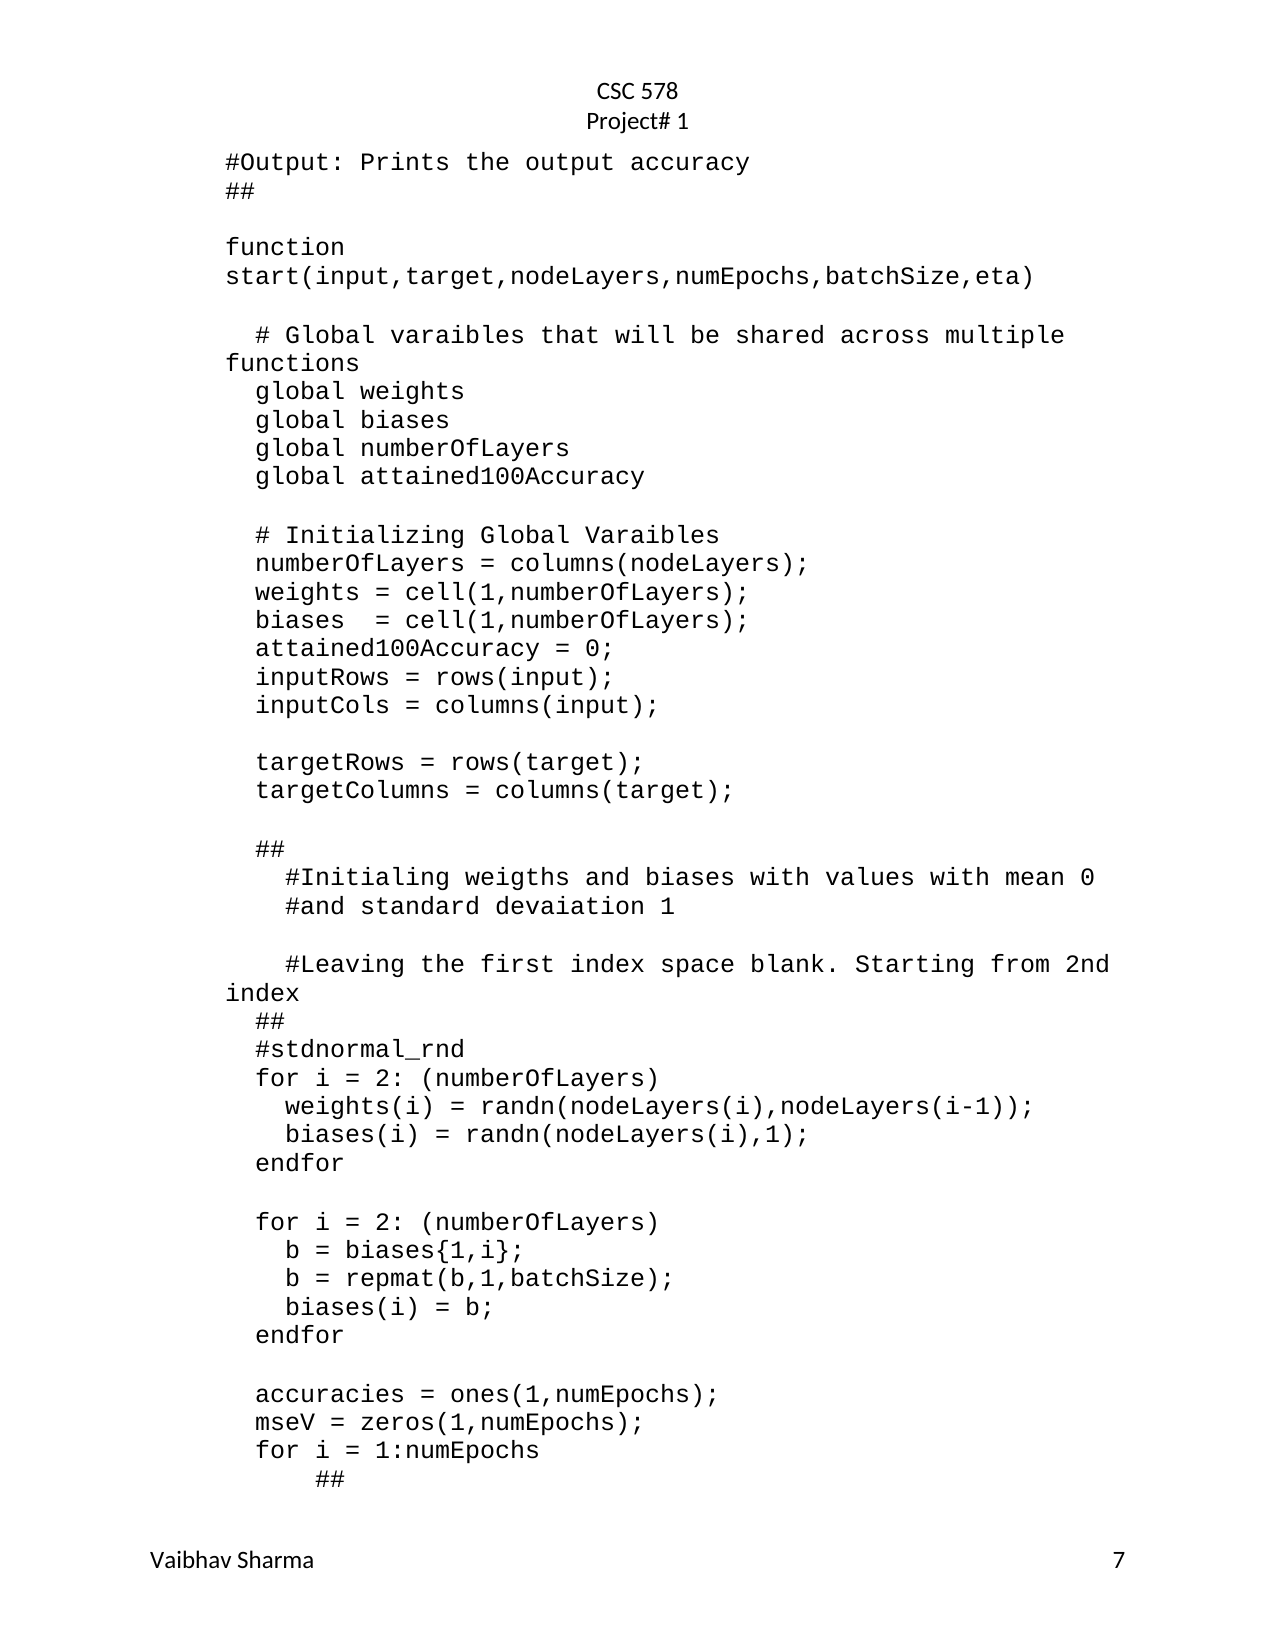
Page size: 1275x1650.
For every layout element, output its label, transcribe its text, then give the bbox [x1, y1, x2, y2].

text #and standard devaiation 1 [225, 893, 1125, 922]
text global numberOfLayers [225, 436, 1125, 464]
text inputCols = columns(input); [225, 693, 1125, 721]
text global attained100Accuracy [225, 464, 1125, 492]
text targetRows = rows(target); [225, 749, 1125, 778]
text function start(input,target,nodeLayers,numEpochs,batchSize,eta) [225, 235, 1125, 292]
text b = repmat(b,1,batchSize); [225, 1266, 1125, 1294]
text endfor [225, 1150, 1125, 1179]
text ## [225, 837, 1125, 865]
text #Initialing weigths and biases with values with mean 0 [225, 865, 1125, 893]
text # Global varaibles that will be shared across multiple functions [225, 322, 1125, 379]
text for i = 2: (numberOfLayers) [225, 1209, 1125, 1238]
text endfor [225, 1323, 1125, 1351]
text targetColumns = columns(target); [225, 778, 1125, 806]
text biases(i) = b; [225, 1294, 1125, 1323]
text global weights [225, 379, 1125, 407]
text ## [225, 1009, 1125, 1037]
text biases(i) = randn(nodeLayers(i),1); [225, 1122, 1125, 1150]
text ## [225, 178, 1125, 207]
text attained100Accuracy = 0; [225, 636, 1125, 664]
text for i = 2: (numberOfLayers) [225, 1065, 1125, 1094]
text for i = 1:numEpochs [225, 1438, 1125, 1466]
text ## [225, 1466, 1125, 1495]
text #Leaving the first index space blank. Starting from 2nd index [225, 952, 1125, 1009]
text accuracies = ones(1,numEpochs); [225, 1381, 1125, 1410]
text weights(i) = randn(nodeLayers(i),nodeLayers(i-1)); [225, 1094, 1125, 1122]
text # Initializing Global Varaibles [225, 523, 1125, 551]
text b = biases{1,i}; [225, 1238, 1125, 1266]
text biases = cell(1,numberOfLayers); [225, 608, 1125, 636]
text #stdnormal_rnd [225, 1037, 1125, 1065]
text global biases [225, 407, 1125, 436]
text mseV = zeros(1,numEpochs); [225, 1410, 1125, 1438]
text inputRows = rows(input); [225, 664, 1125, 693]
text weights = cell(1,numberOfLayers); [225, 579, 1125, 608]
text numberOfLayers = columns(nodeLayers); [225, 551, 1125, 579]
text #Output: Prints the output accuracy [225, 150, 1125, 178]
